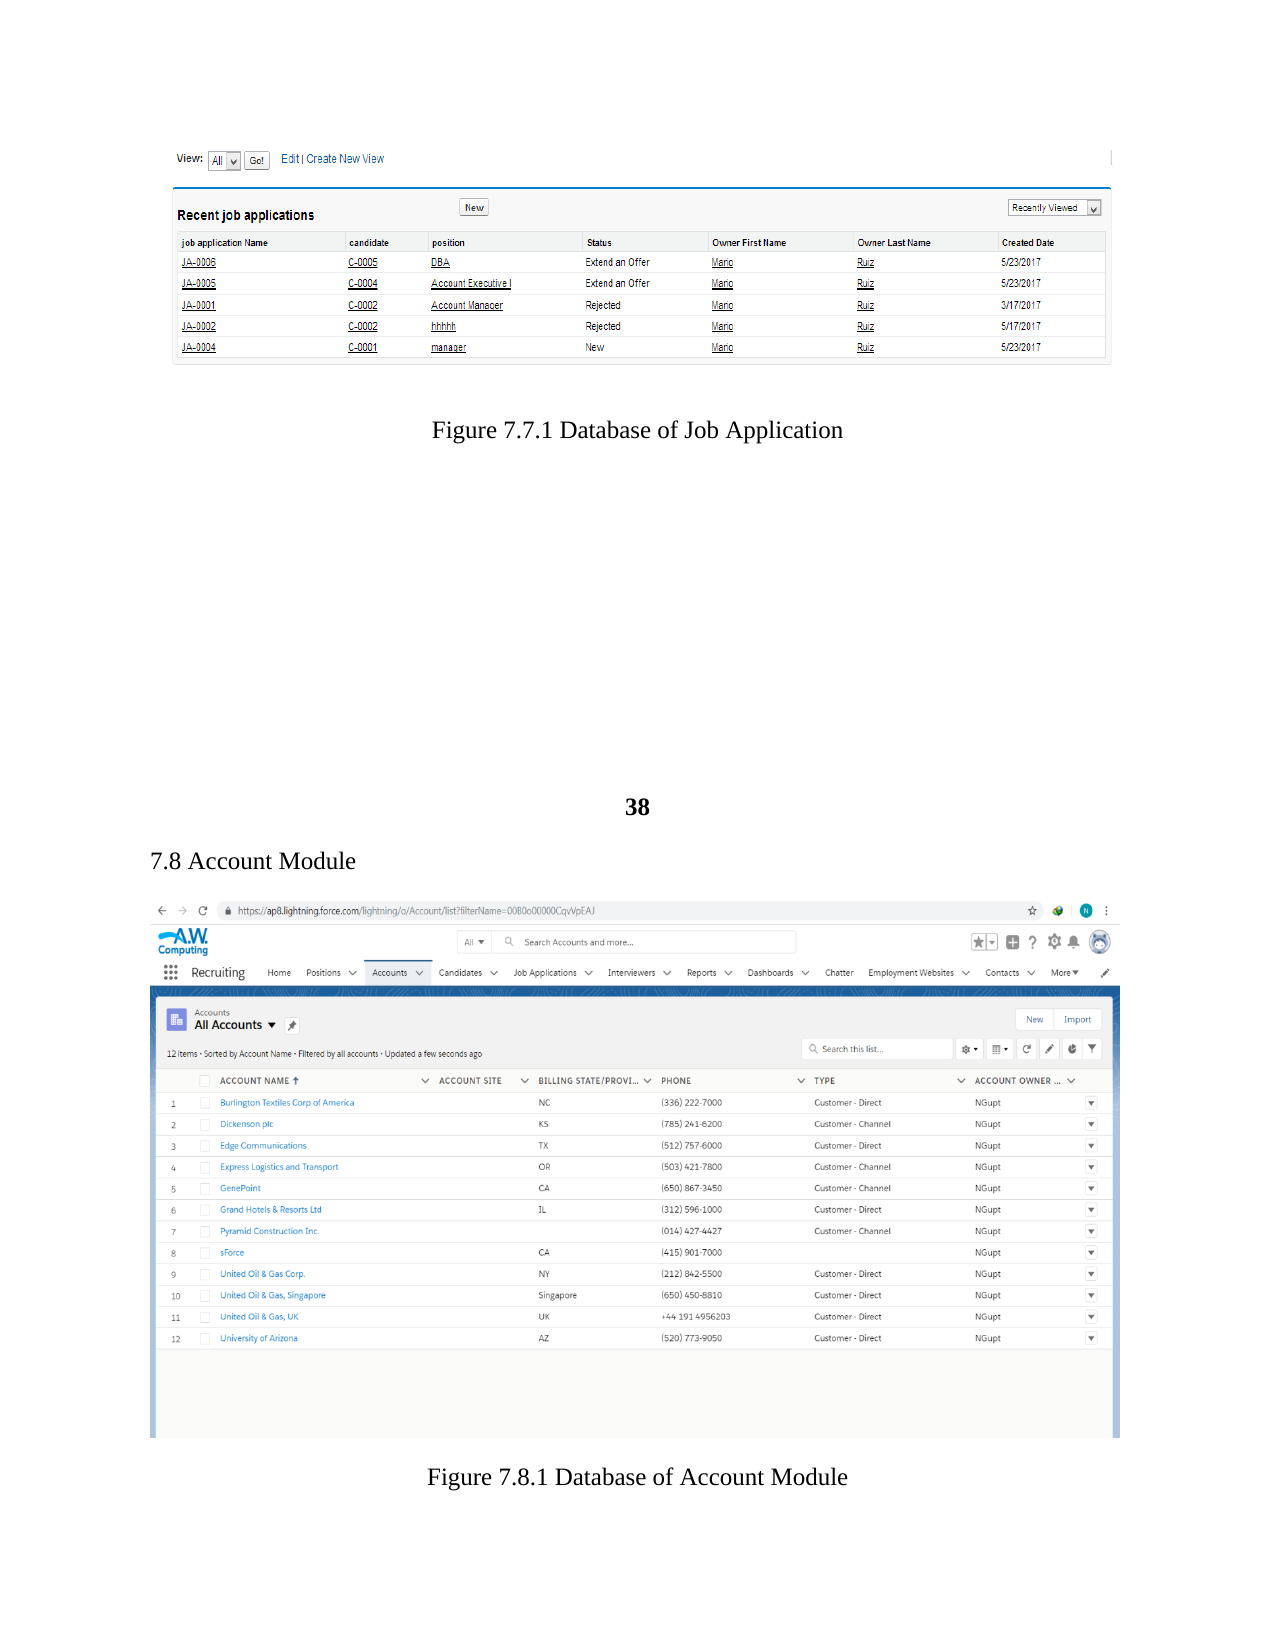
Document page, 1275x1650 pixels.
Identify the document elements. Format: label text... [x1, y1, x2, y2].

text Figure 7.8.1 Database of Account Module [150, 1462, 1125, 1491]
picture [150, 899, 1120, 1438]
text Figure 7.7.1 Database of Job Application [150, 415, 1125, 444]
picture [162, 150, 1113, 391]
text 38 [150, 792, 1125, 821]
text 7.8 Account Module [150, 846, 1125, 874]
